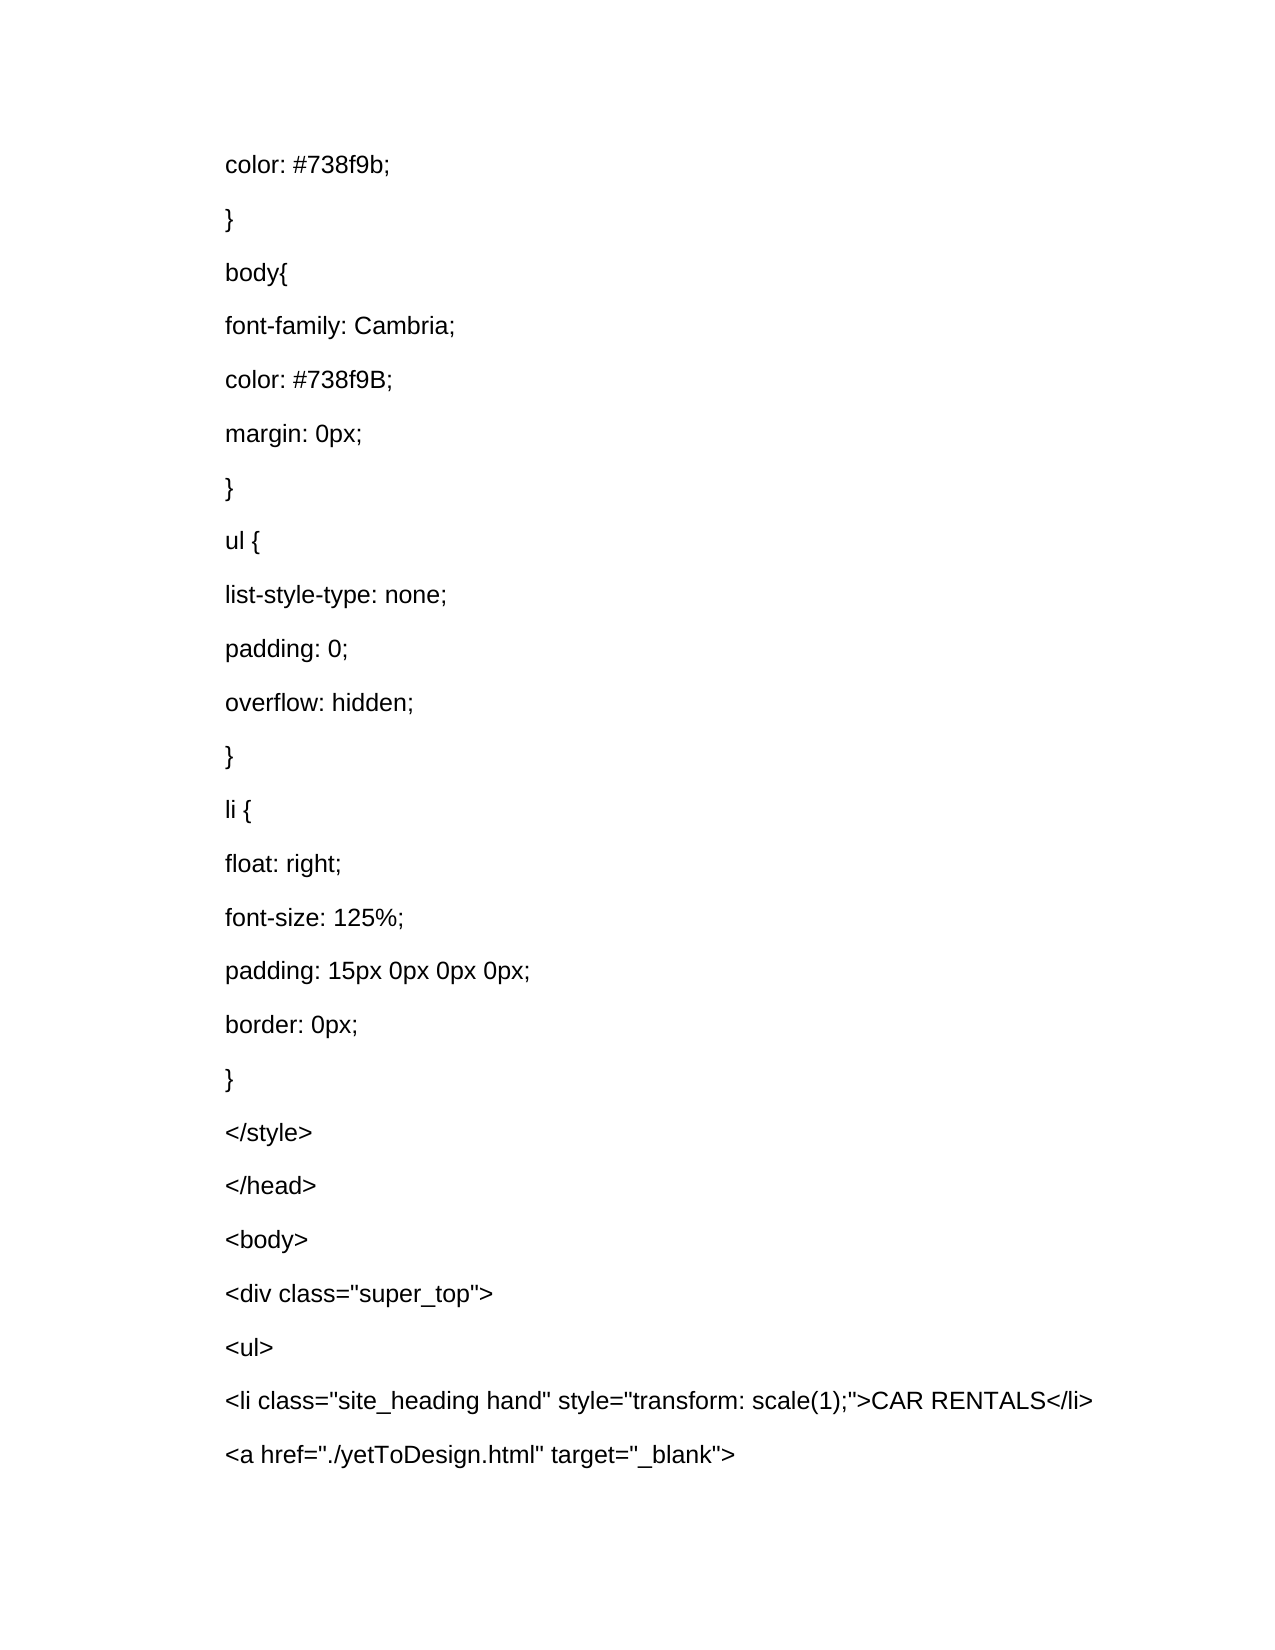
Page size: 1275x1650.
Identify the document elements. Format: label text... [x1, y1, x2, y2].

text margin: 0px; [225, 419, 1125, 447]
text <body> [225, 1225, 1125, 1254]
text <a href="./yetToDesign.html" target="_blank"> [225, 1440, 1125, 1469]
text <ul> [225, 1332, 1125, 1361]
text color: #738f9b; [225, 150, 1125, 179]
text font-family: Cambria; [225, 311, 1125, 340]
text border: 0px; [225, 1010, 1125, 1039]
text ul { [225, 526, 1125, 555]
text float: right; [225, 849, 1125, 877]
text li { [225, 795, 1125, 824]
text </head> [225, 1171, 1125, 1200]
text overflow: hidden; [225, 687, 1125, 716]
text } [225, 741, 1125, 770]
text color: #738f9B; [225, 365, 1125, 394]
text font-size: 125%; [225, 902, 1125, 931]
text <div class="super_top"> [225, 1279, 1125, 1307]
text padding: 0; [225, 634, 1125, 662]
text list-style-type: none; [225, 580, 1125, 609]
text } [225, 204, 1125, 232]
text body{ [225, 257, 1125, 286]
text <li class="site_heading hand" style="transform: scale(1);">CAR RENTALS</li> [225, 1386, 1125, 1415]
text } [225, 1064, 1125, 1092]
text </style> [225, 1117, 1125, 1146]
text } [225, 472, 1125, 501]
text padding: 15px 0px 0px 0px; [225, 956, 1125, 985]
